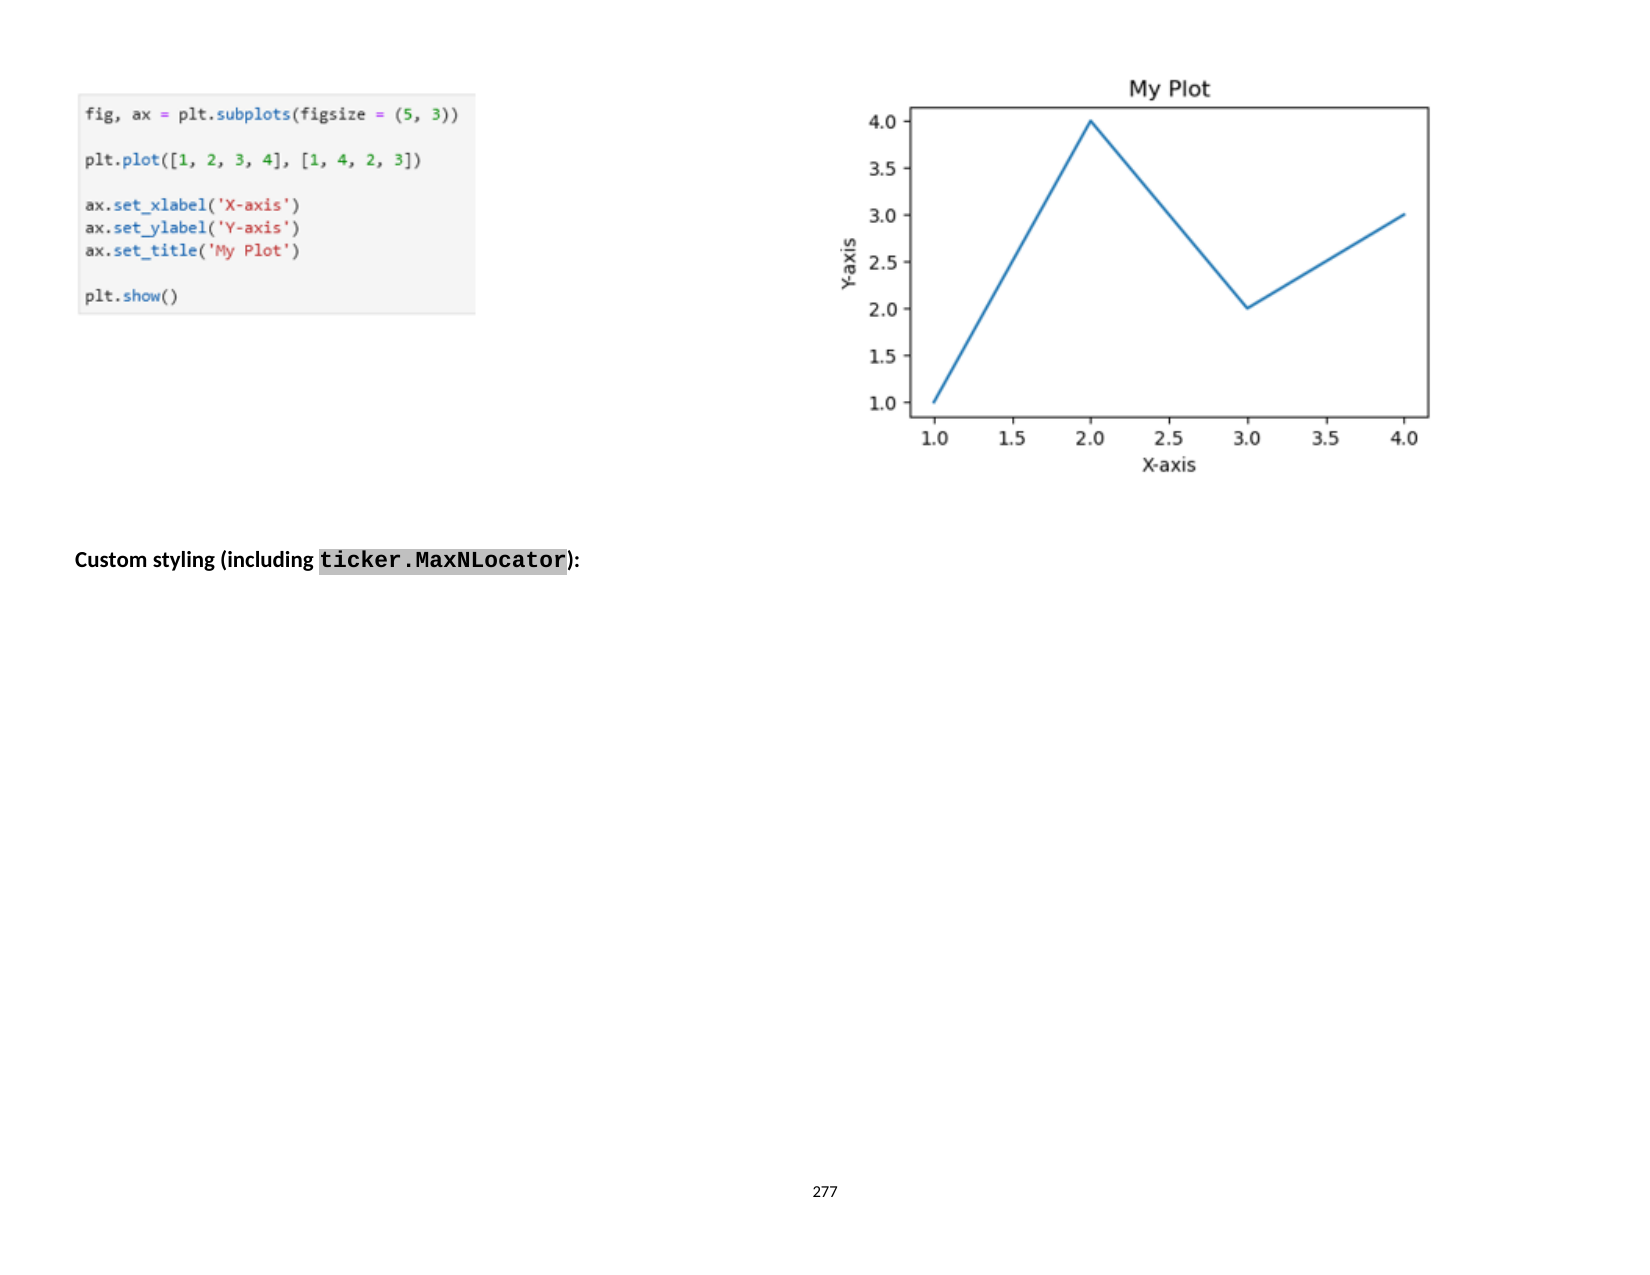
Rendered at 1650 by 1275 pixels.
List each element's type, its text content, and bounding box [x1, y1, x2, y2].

picture [75, 89, 482, 319]
text Custom styling (including ticker.MaxNLocator): [75, 546, 1575, 575]
picture [825, 75, 1441, 480]
